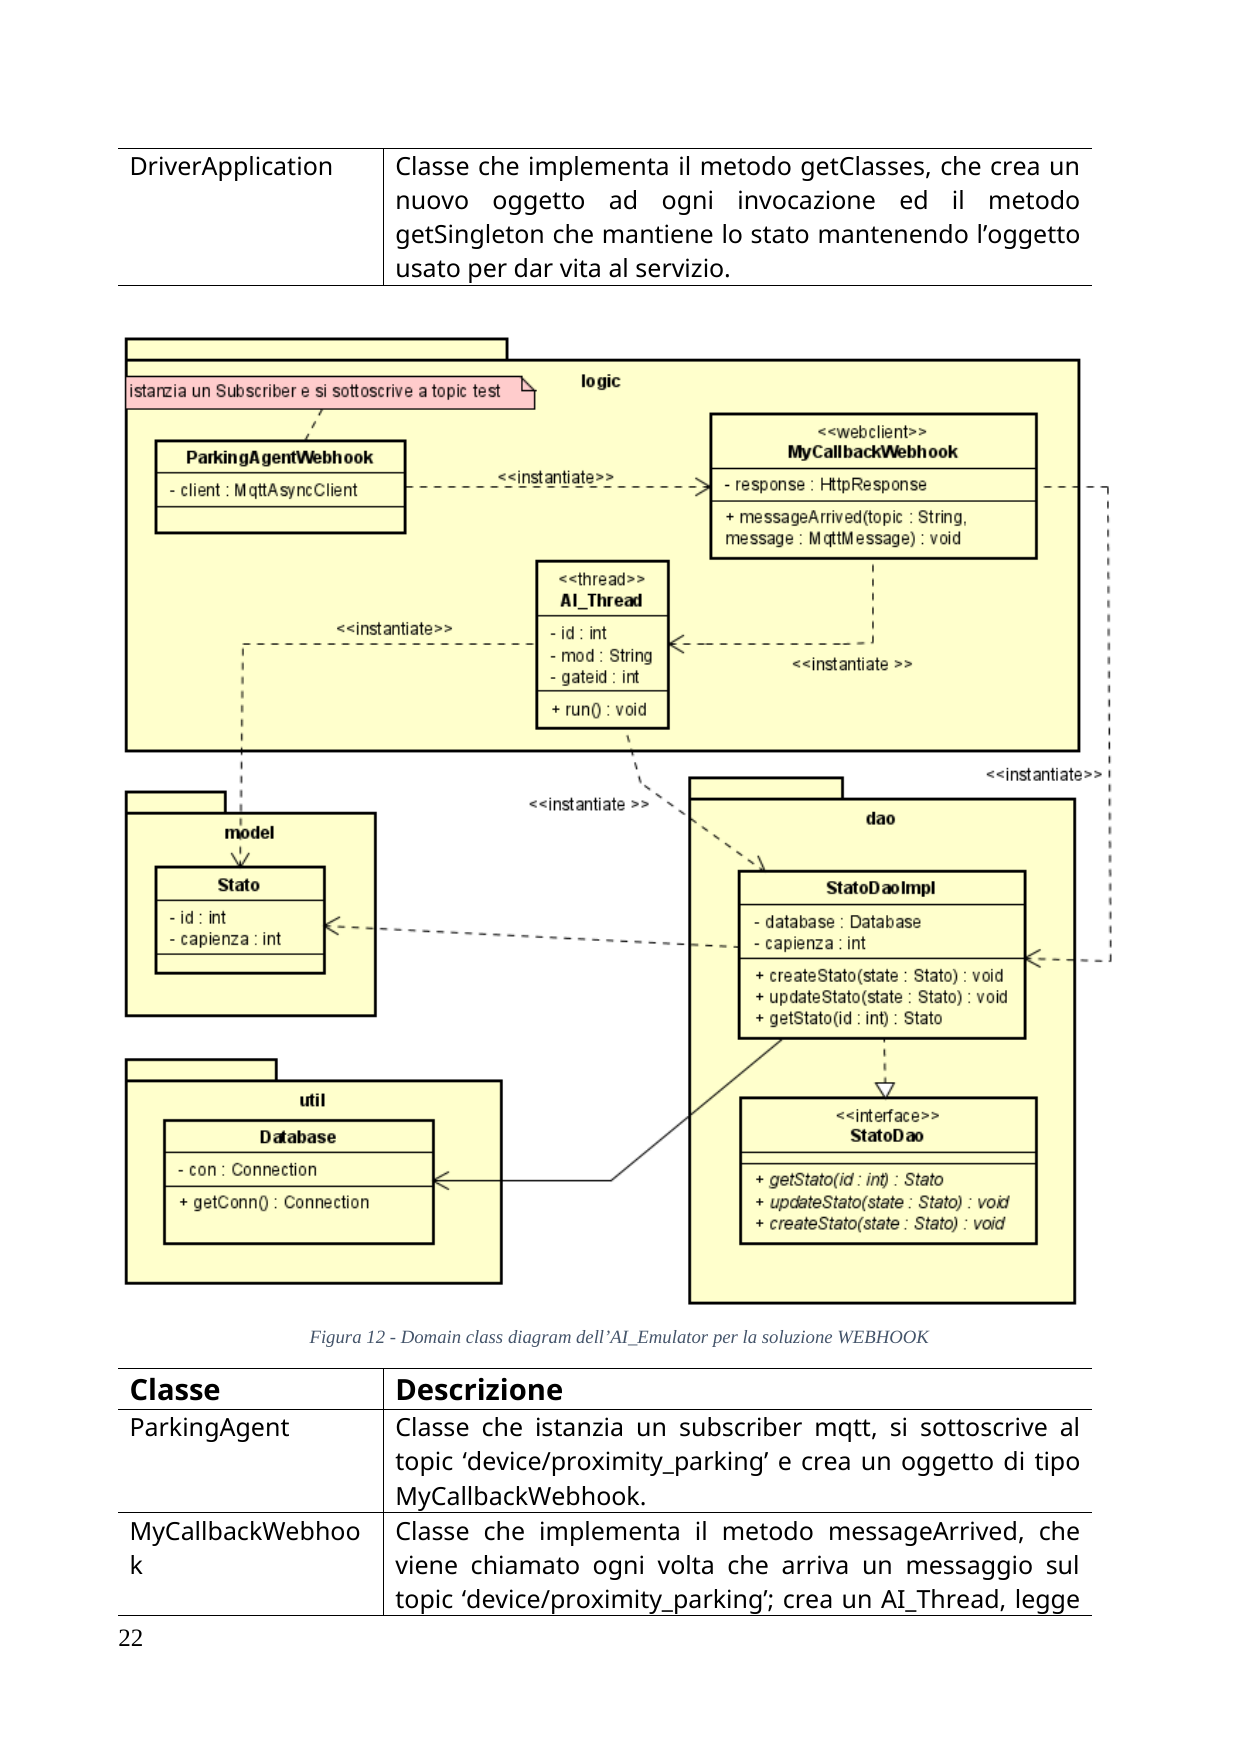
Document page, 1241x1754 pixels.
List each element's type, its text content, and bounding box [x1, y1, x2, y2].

table_cell Classe che implementa il metodo getClasses, che crea un nuovo oggetto ad ogni invocazione ed il metodo getSingleton che mantiene lo stato mantenendo l’oggetto usato per dar vita al servizio. [384, 149, 1092, 285]
table_cell MyCallbackWebhook [118, 1513, 383, 1615]
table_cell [384, 1513, 1092, 1615]
picture [118, 325, 1123, 1326]
table_header Classe [118, 1369, 383, 1409]
table_header Descrizione [384, 1369, 1092, 1409]
table_cell DriverApplication [118, 149, 383, 285]
table_cell ParkingAgent [118, 1410, 383, 1512]
table_cell Classe che istanzia un subscriber mqtt, si sottoscrive al topic ‘device/proximity_parking’ e crea un oggetto di tipo MyCallbackWebhook. [384, 1410, 1092, 1512]
